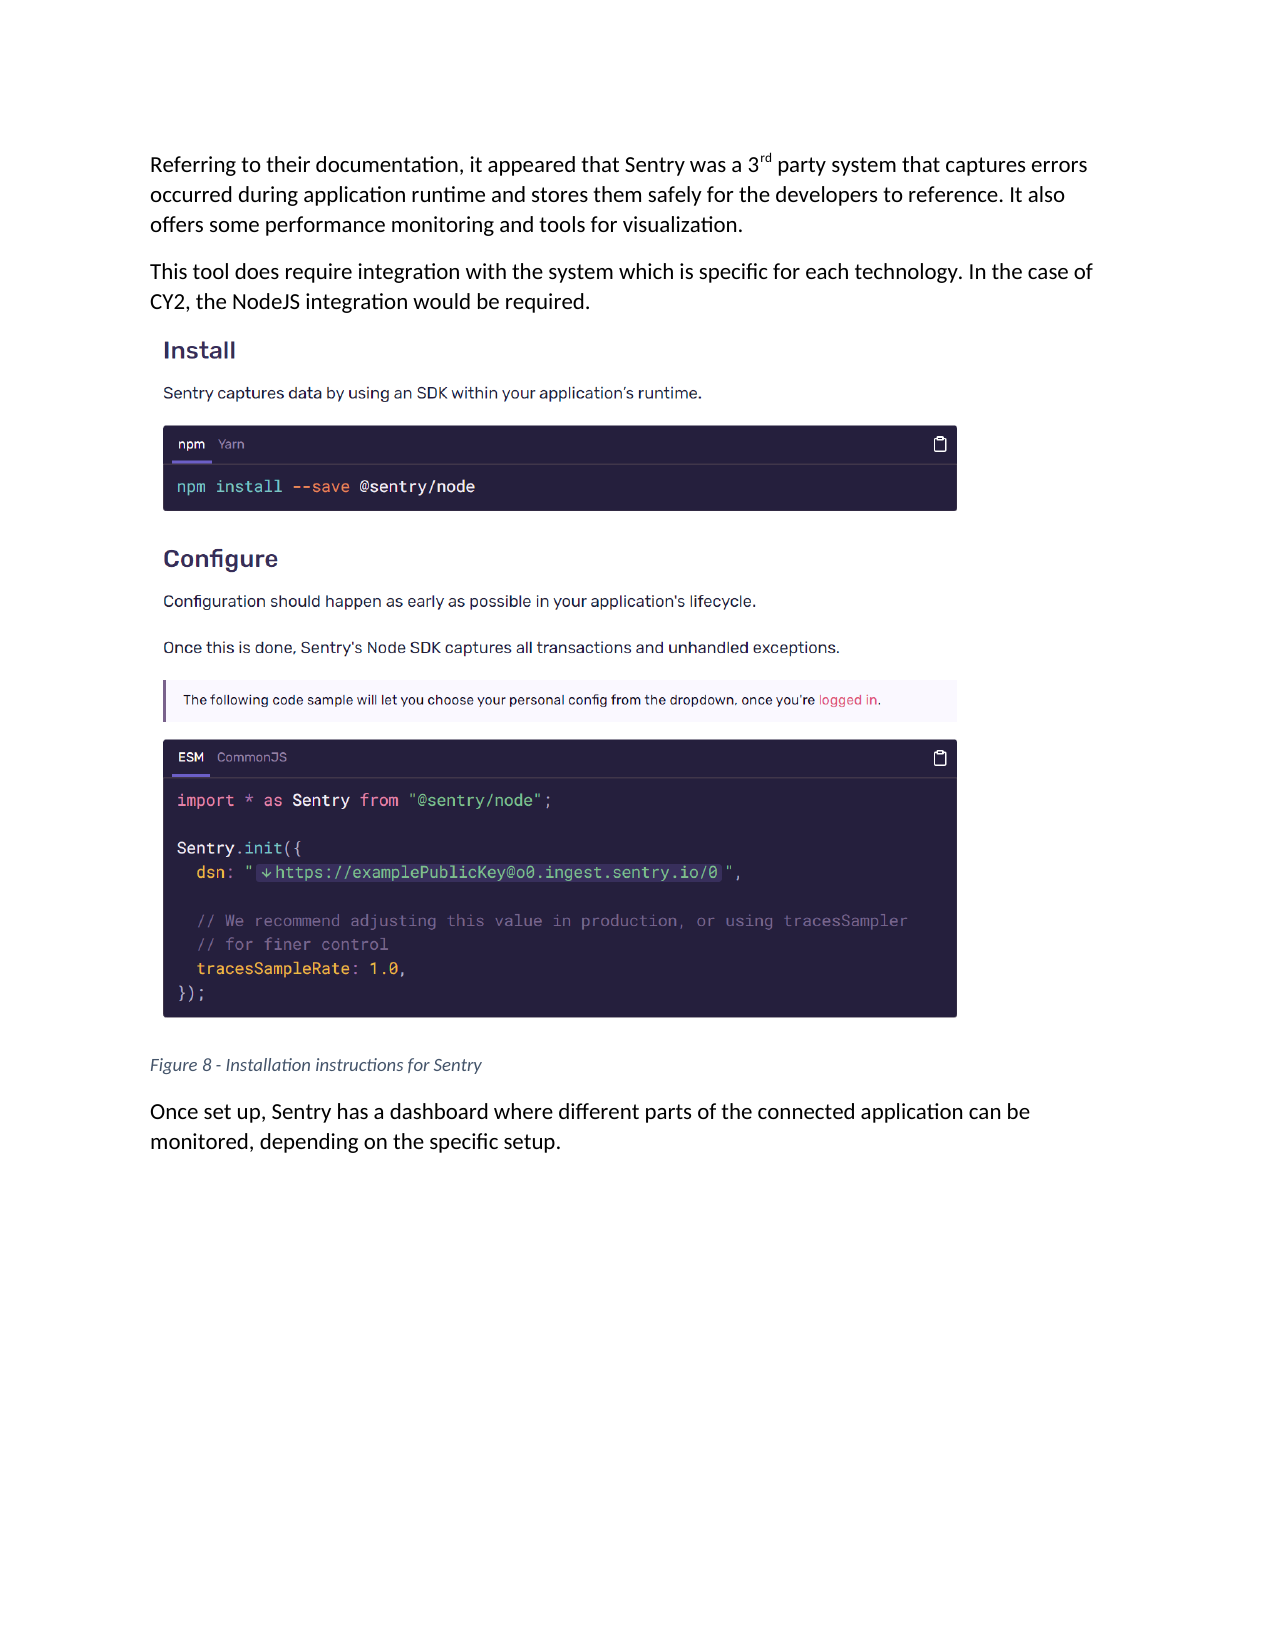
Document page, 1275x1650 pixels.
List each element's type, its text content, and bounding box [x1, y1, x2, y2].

text Figure 8 - Installation instructions for Sentry [150, 1053, 1125, 1076]
text Once set up, Sentry has a dashboard where different parts of the connected application can be monitored, depending on the specific setup. [150, 1097, 1125, 1155]
text This tool does require integration with the system which is specific for each technology. In the case of CY2, the NodeJS integration would be required. [150, 257, 1125, 316]
text Referring to their documentation, it appeared that Sentry was a 3rd party system that captures errors occurred during application runtime and stores them safely for the developers to reference. It also offers some performance monitoring and tools for visualization. [150, 150, 1125, 238]
picture [150, 334, 979, 1035]
